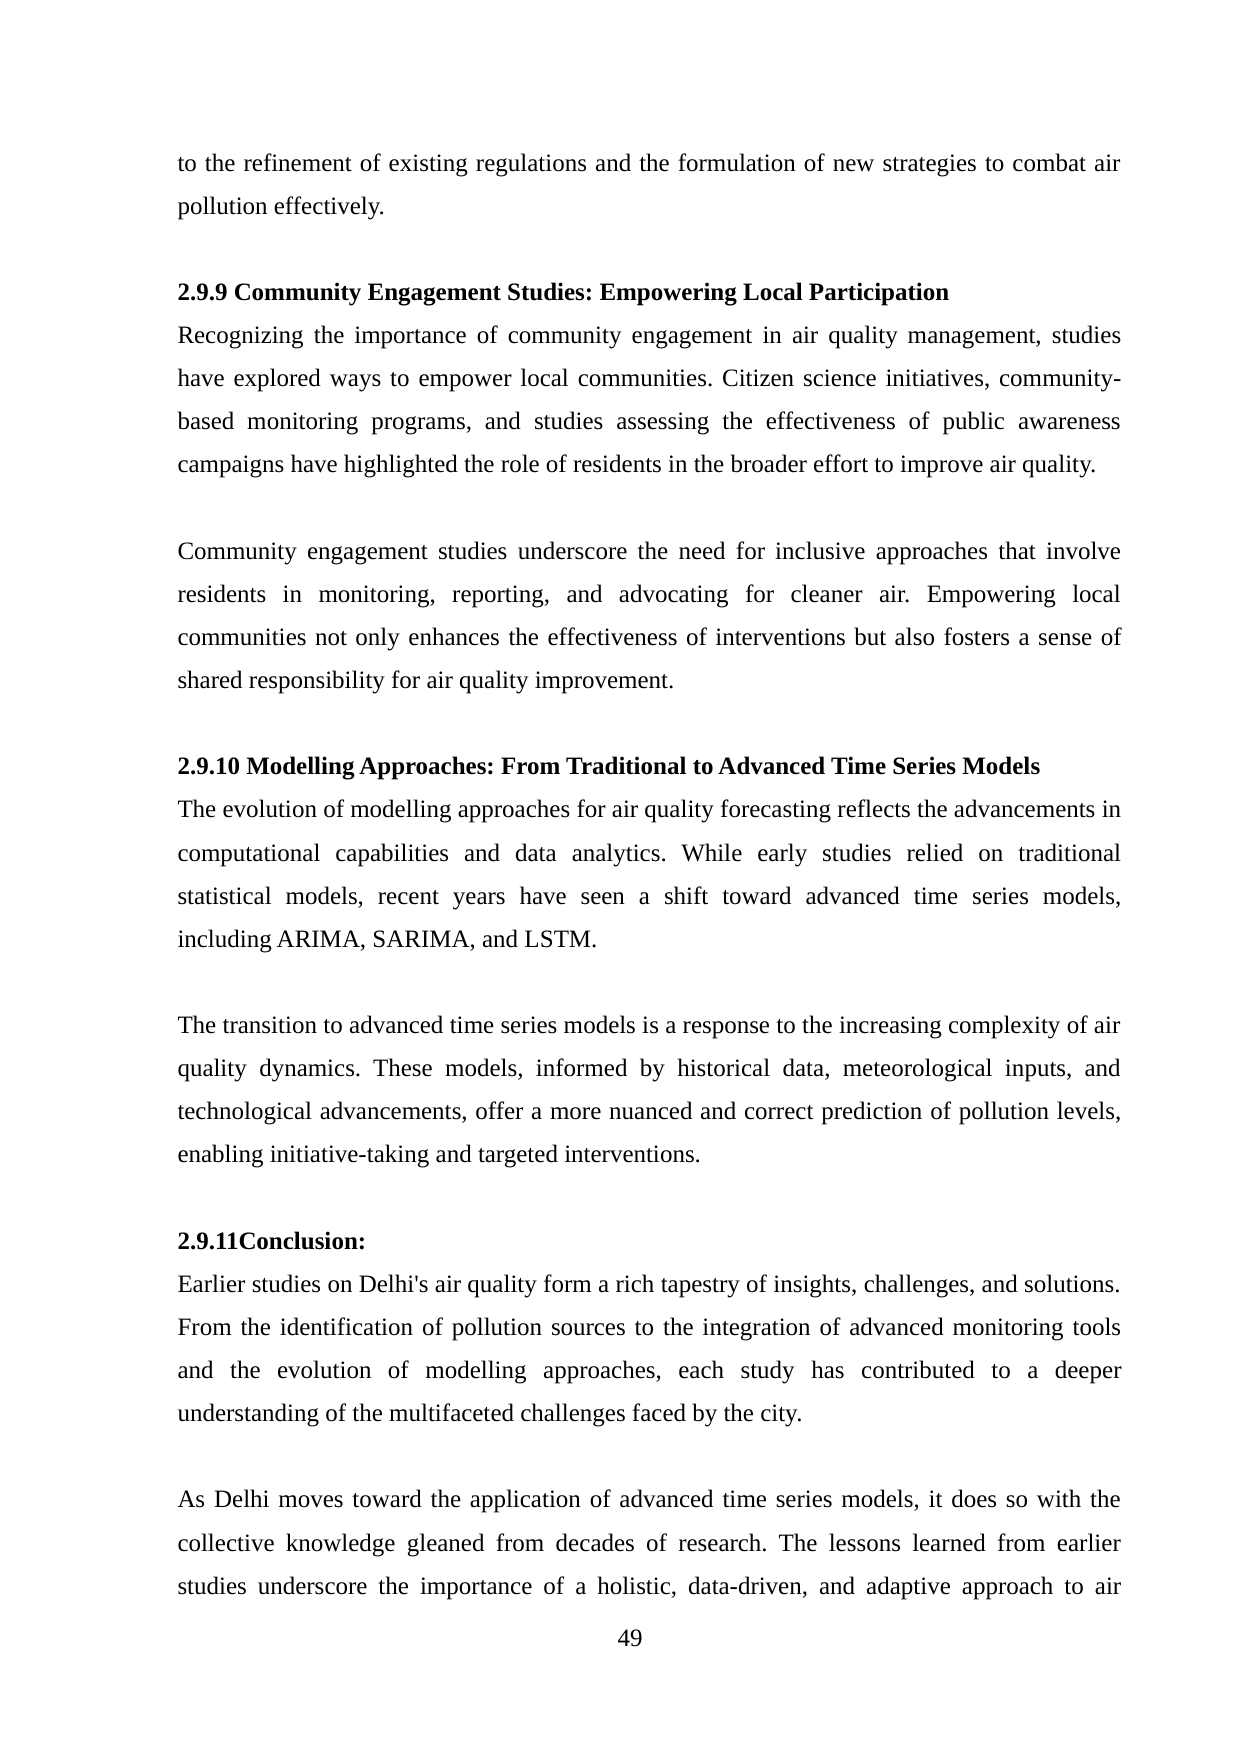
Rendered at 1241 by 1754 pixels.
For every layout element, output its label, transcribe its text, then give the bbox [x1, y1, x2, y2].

text The evolution of modelling approaches for air quality forecasting reflects the advancements in computational capabilities and data analytics. While early studies relied on traditional statistical models, recent years have seen a shift toward advanced time series models, including ARIMA, SARIMA, and LSTM. [177, 794, 1122, 953]
text The transition to advanced time series models is a response to the increasing complexity of air quality dynamics. These models, informed by historical data, meteorological inputs, and technological advancements, offer a more nuanced and correct prediction of pollution levels, enabling initiative-taking and targeted interventions. [177, 1010, 1122, 1168]
text Community engagement studies underscore the need for inclusive approaches that involve residents in monitoring, reporting, and advocating for cleaner air. Empowering local communities not only enhances the effectiveness of interventions but also fosters a sense of shared responsibility for air quality improvement. [177, 536, 1122, 694]
text Earlier studies on Delhi's air quality form a rich tapestry of insights, challenges, and solutions. From the identification of pollution sources to the integration of advanced monitoring tools and the evolution of modelling approaches, each study has contributed to a deeper understanding of the multifaceted challenges faced by the city. [177, 1269, 1122, 1427]
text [177, 148, 1122, 219]
text 2.9.9 Community Engagement Studies: Empowering Local Participation [177, 277, 1122, 306]
text 2.9.10 Modelling Approaches: From Traditional to Advanced Time Series Models [177, 751, 1122, 780]
text 2.9.11Conclusion: [177, 1226, 1122, 1254]
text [177, 1484, 1122, 1599]
text Recognizing the importance of community engagement in air quality management, studies have explored ways to empower local communities. Citizen science initiatives, community-based monitoring programs, and studies assessing the effectiveness of public awareness campaigns have highlighted the role of residents in the broader effort to improve air quality. [177, 320, 1122, 478]
